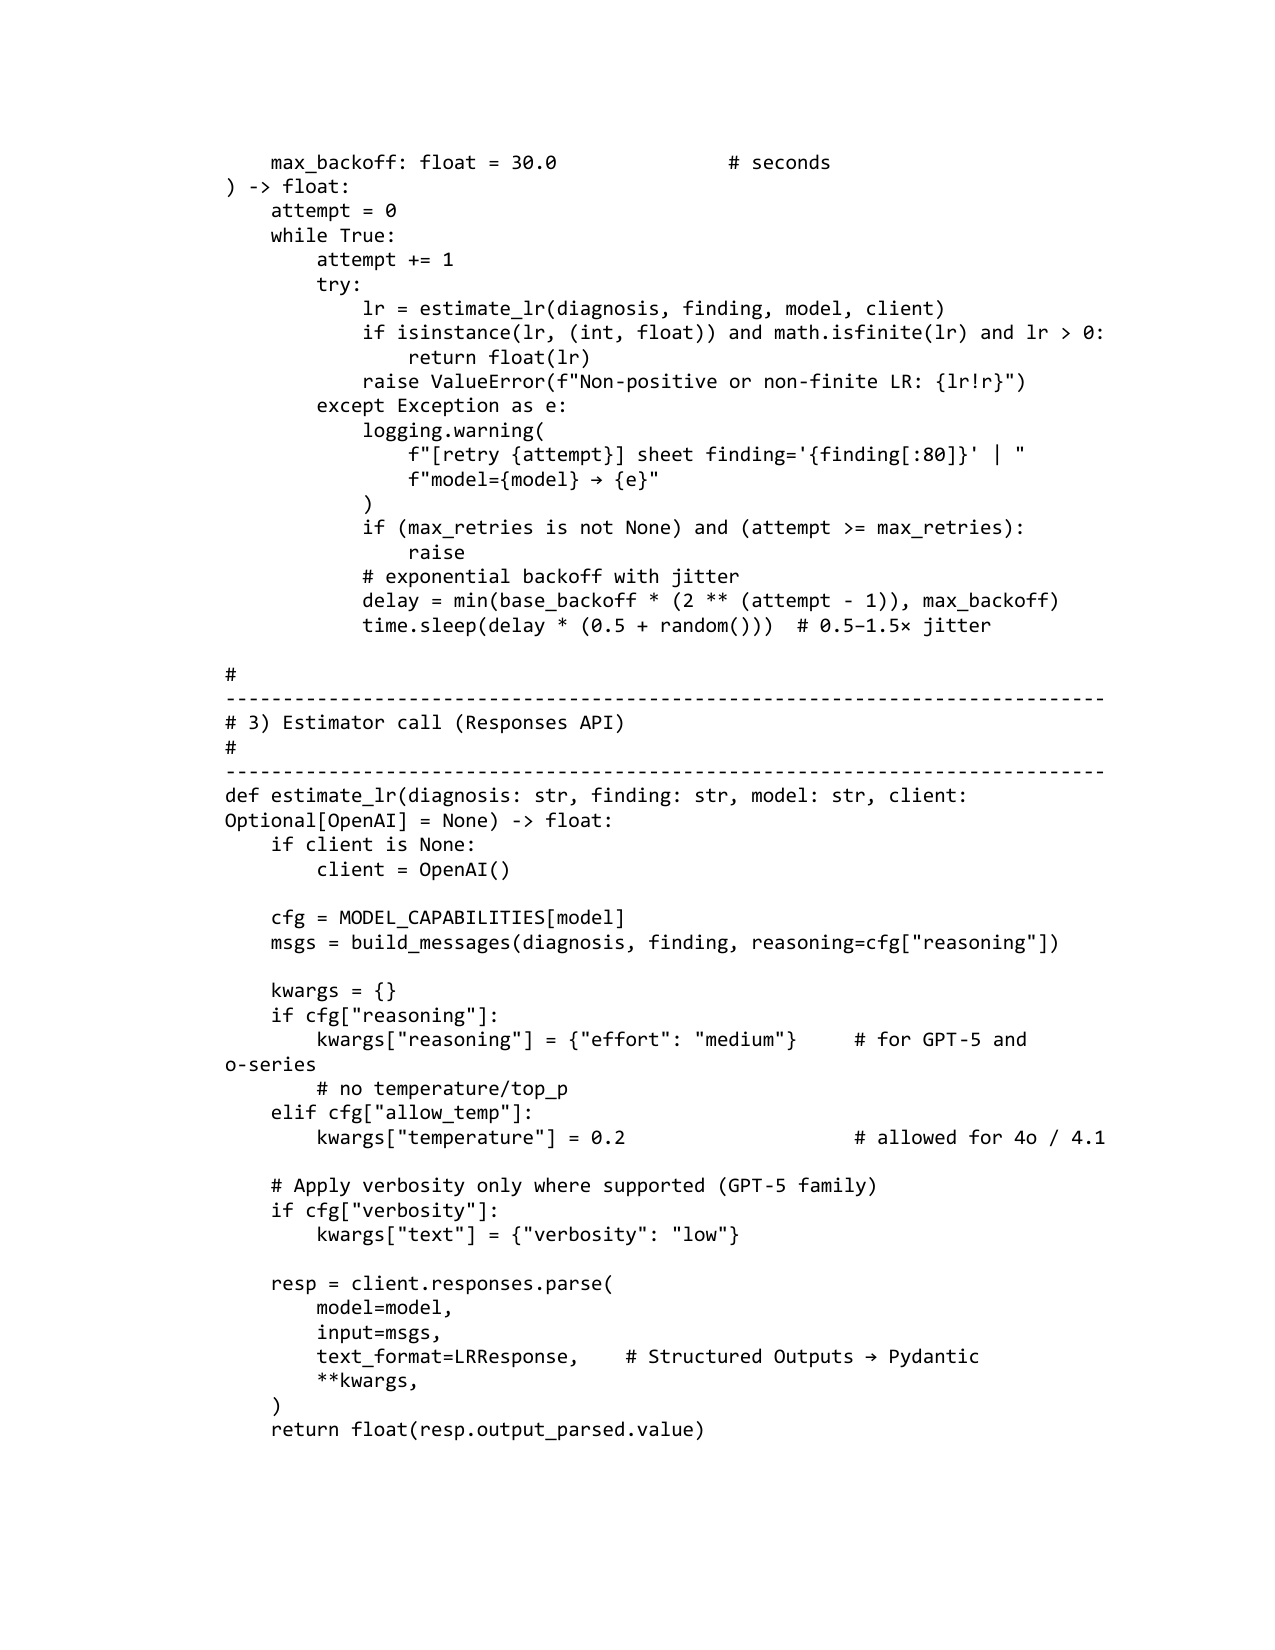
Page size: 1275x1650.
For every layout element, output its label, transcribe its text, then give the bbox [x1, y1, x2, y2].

text if cfg["reasoning"]: [225, 1003, 1125, 1027]
text if cfg["verbosity"]: [225, 1198, 1125, 1222]
text model=model, [225, 1296, 1125, 1320]
text raise ValueError(f"Non‑positive or non‑finite LR: {lr!r}") [225, 369, 1125, 394]
text client = OpenAI() [225, 857, 1125, 881]
text # Apply verbosity only where supported (GPT‑5 family) [225, 1174, 1125, 1198]
text lr = estimate_lr(diagnosis, finding, model, client) [225, 296, 1125, 321]
text kwargs["text"] = {"verbosity": "low"} [225, 1222, 1125, 1247]
text f"model={model} → {e}" [225, 467, 1125, 491]
text **kwargs, [225, 1369, 1125, 1393]
text except Exception as e: [225, 394, 1125, 418]
text def estimate_lr(diagnosis: str, finding: str, model: str, client: Optional[OpenAI] = None) -> float: [225, 784, 1125, 832]
text max_backoff: float = 30.0 # seconds [225, 150, 1125, 174]
text elif cfg["allow_temp"]: [225, 1101, 1125, 1125]
text raise [225, 540, 1125, 564]
text cfg = MODEL_CAPABILITIES[model] [225, 906, 1125, 930]
text return float(lr) [225, 345, 1125, 369]
text f"[retry {attempt}] sheet finding='{finding[:80]}' | " [225, 442, 1125, 467]
text logging.warning( [225, 418, 1125, 442]
text # ----------------------------------------------------------------------------- [225, 662, 1125, 711]
text return float(resp.output_parsed.value) [225, 1417, 1125, 1442]
text ) [225, 491, 1125, 516]
text # 3) Estimator call (Responses API) [225, 711, 1125, 735]
text try: [225, 272, 1125, 296]
text text_format=LRResponse, # Structured Outputs → Pydantic [225, 1344, 1125, 1369]
text ) -> float: [225, 174, 1125, 199]
text attempt = 0 [225, 199, 1125, 223]
text ) [225, 1393, 1125, 1417]
text # ----------------------------------------------------------------------------- [225, 735, 1125, 784]
text if (max_retries is not None) and (attempt >= max_retries): [225, 516, 1125, 540]
text if isinstance(lr, (int, float)) and math.isfinite(lr) and lr > 0: [225, 321, 1125, 345]
text kwargs["reasoning"] = {"effort": "medium"} # for GPT‑5 and o‑series [225, 1027, 1125, 1076]
text resp = client.responses.parse( [225, 1271, 1125, 1296]
text input=msgs, [225, 1320, 1125, 1344]
text attempt += 1 [225, 247, 1125, 272]
text time.sleep(delay * (0.5 + random())) # 0.5–1.5× jitter [225, 613, 1125, 637]
text kwargs["temperature"] = 0.2 # allowed for 4o / 4.1 [225, 1125, 1125, 1149]
text # no temperature/top_p [225, 1076, 1125, 1101]
text msgs = build_messages(diagnosis, finding, reasoning=cfg["reasoning"]) [225, 930, 1125, 954]
text delay = min(base_backoff * (2 ** (attempt - 1)), max_backoff) [225, 589, 1125, 613]
text # exponential backoff with jitter [225, 564, 1125, 589]
text if client is None: [225, 832, 1125, 857]
text kwargs = {} [225, 979, 1125, 1003]
text while True: [225, 223, 1125, 247]
